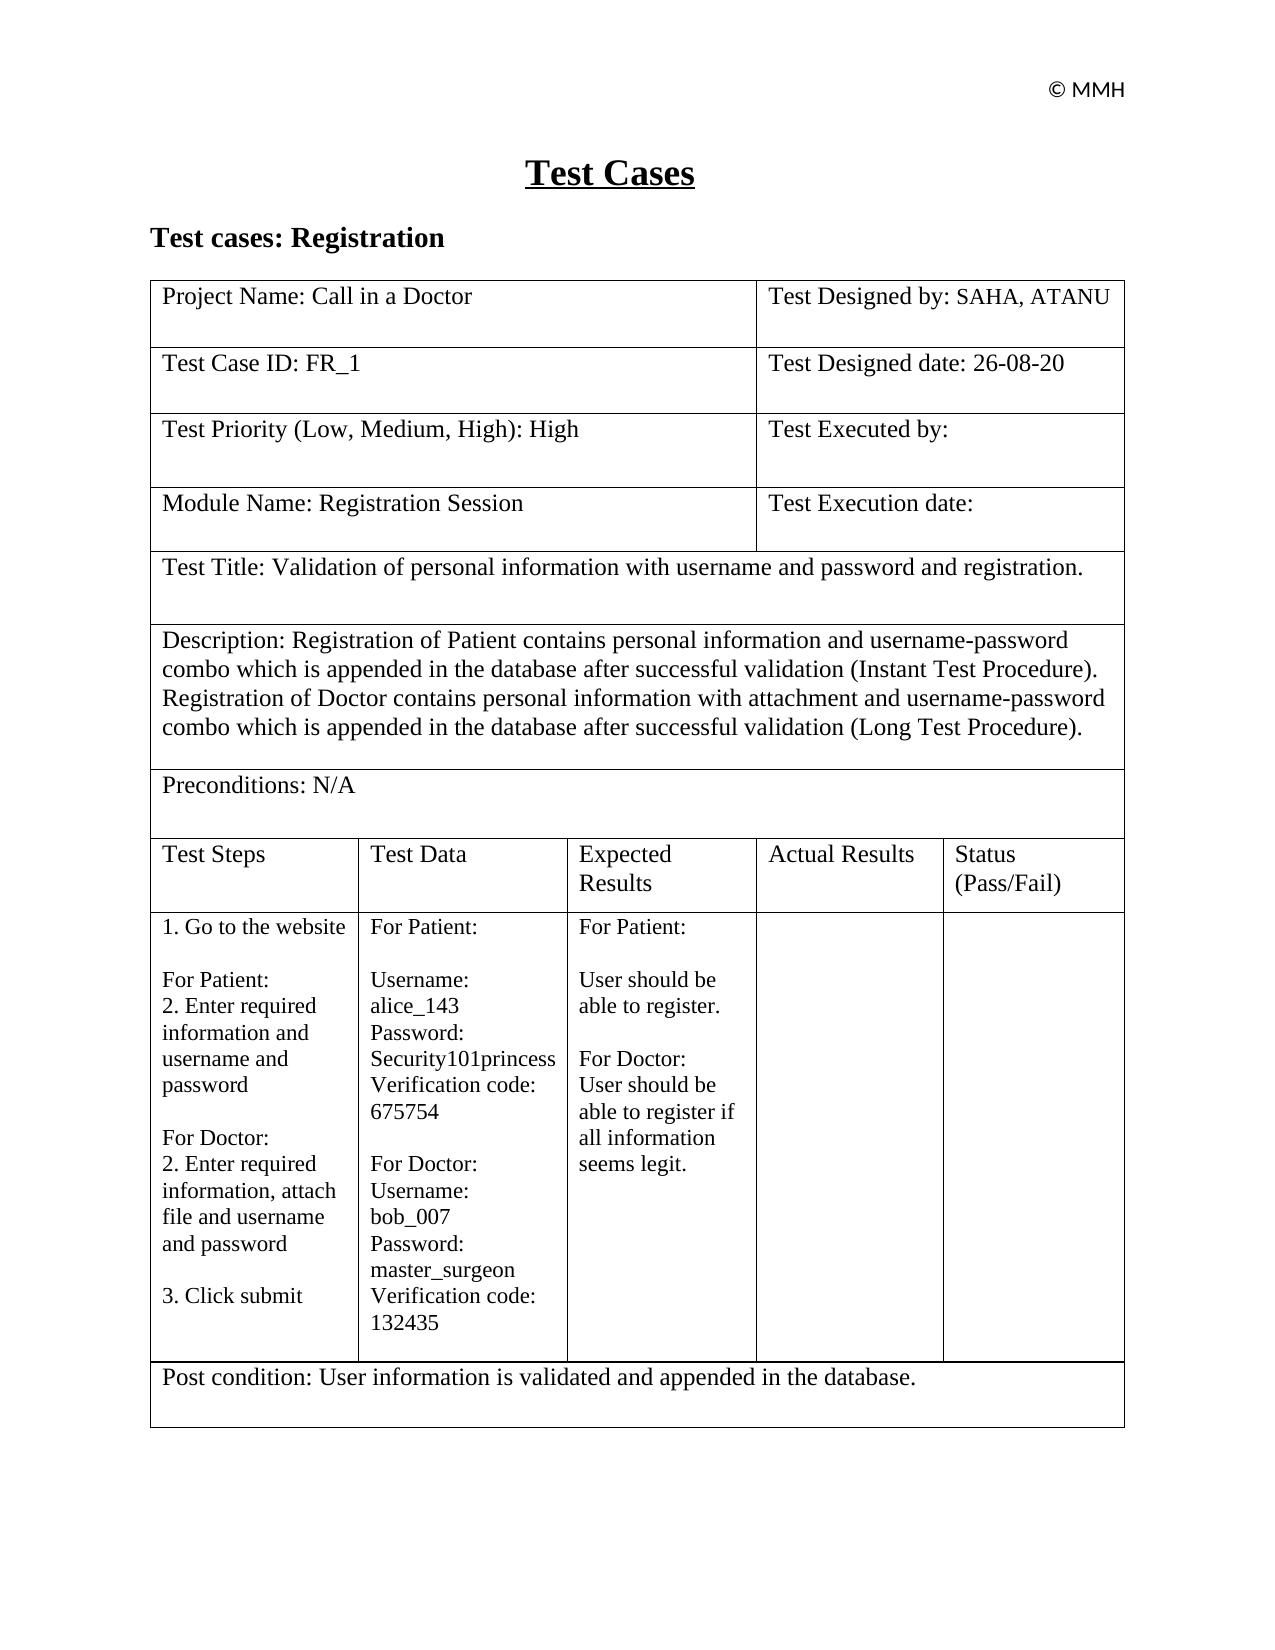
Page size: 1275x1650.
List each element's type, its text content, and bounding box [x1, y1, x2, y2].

table_cell Post condition: User information is validated and appended in the database. [151, 1363, 1124, 1427]
table_cell Test Steps [151, 839, 358, 912]
table_cell 1. Go to the website For Patient: 2. Enter required information and username and password For Doctor: 2. Enter required information, attach file and username and password 3. Click submit [151, 913, 358, 1361]
table_cell For Patient: User should be able to register. For Doctor: User should be able to register if all information seems legit. [568, 913, 756, 1361]
table_cell Actual Results [757, 839, 943, 912]
text Test cases: Registration [150, 220, 1125, 254]
table_cell Test Case ID: FR_1 [151, 348, 756, 413]
table_cell Status (Pass/Fail) [944, 839, 1124, 912]
table_cell Preconditions: N/A [151, 770, 1124, 838]
table_header Test Designed by: SAHA, ATANU [757, 281, 1124, 347]
table_cell Test Title: Validation of personal information with username and password and registration. [151, 552, 1124, 624]
table_header Project Name: Call in a Doctor [151, 281, 756, 347]
table_cell Test Execution date: [757, 488, 1124, 551]
table_cell Test Designed date: 26-08-20 [757, 348, 1124, 413]
table_cell Test Executed by: [757, 414, 1124, 487]
text Test Cases [150, 150, 1125, 193]
table_cell For Patient: Username: alice_143 Password: Security101princess Verification code: 675754 For Doctor: Username: bob_007 Password: master_surgeon Verification code: 132435 [359, 913, 567, 1361]
table_cell Description: Registration of Patient contains personal information and username-password combo which is appended in the database after successful validation (Instant Test Procedure). Registration of Doctor contains personal information with attachment and username-password combo which is appended in the database after successful validation (Long Test Procedure). [151, 625, 1124, 769]
table_cell Module Name: Registration Session [151, 488, 756, 551]
table_cell [757, 913, 943, 1361]
table_cell [944, 913, 1124, 1361]
table_cell Expected Results [568, 839, 756, 912]
table_cell Test Priority (Low, Medium, High): High [151, 414, 756, 487]
table_cell Test Data [359, 839, 567, 912]
